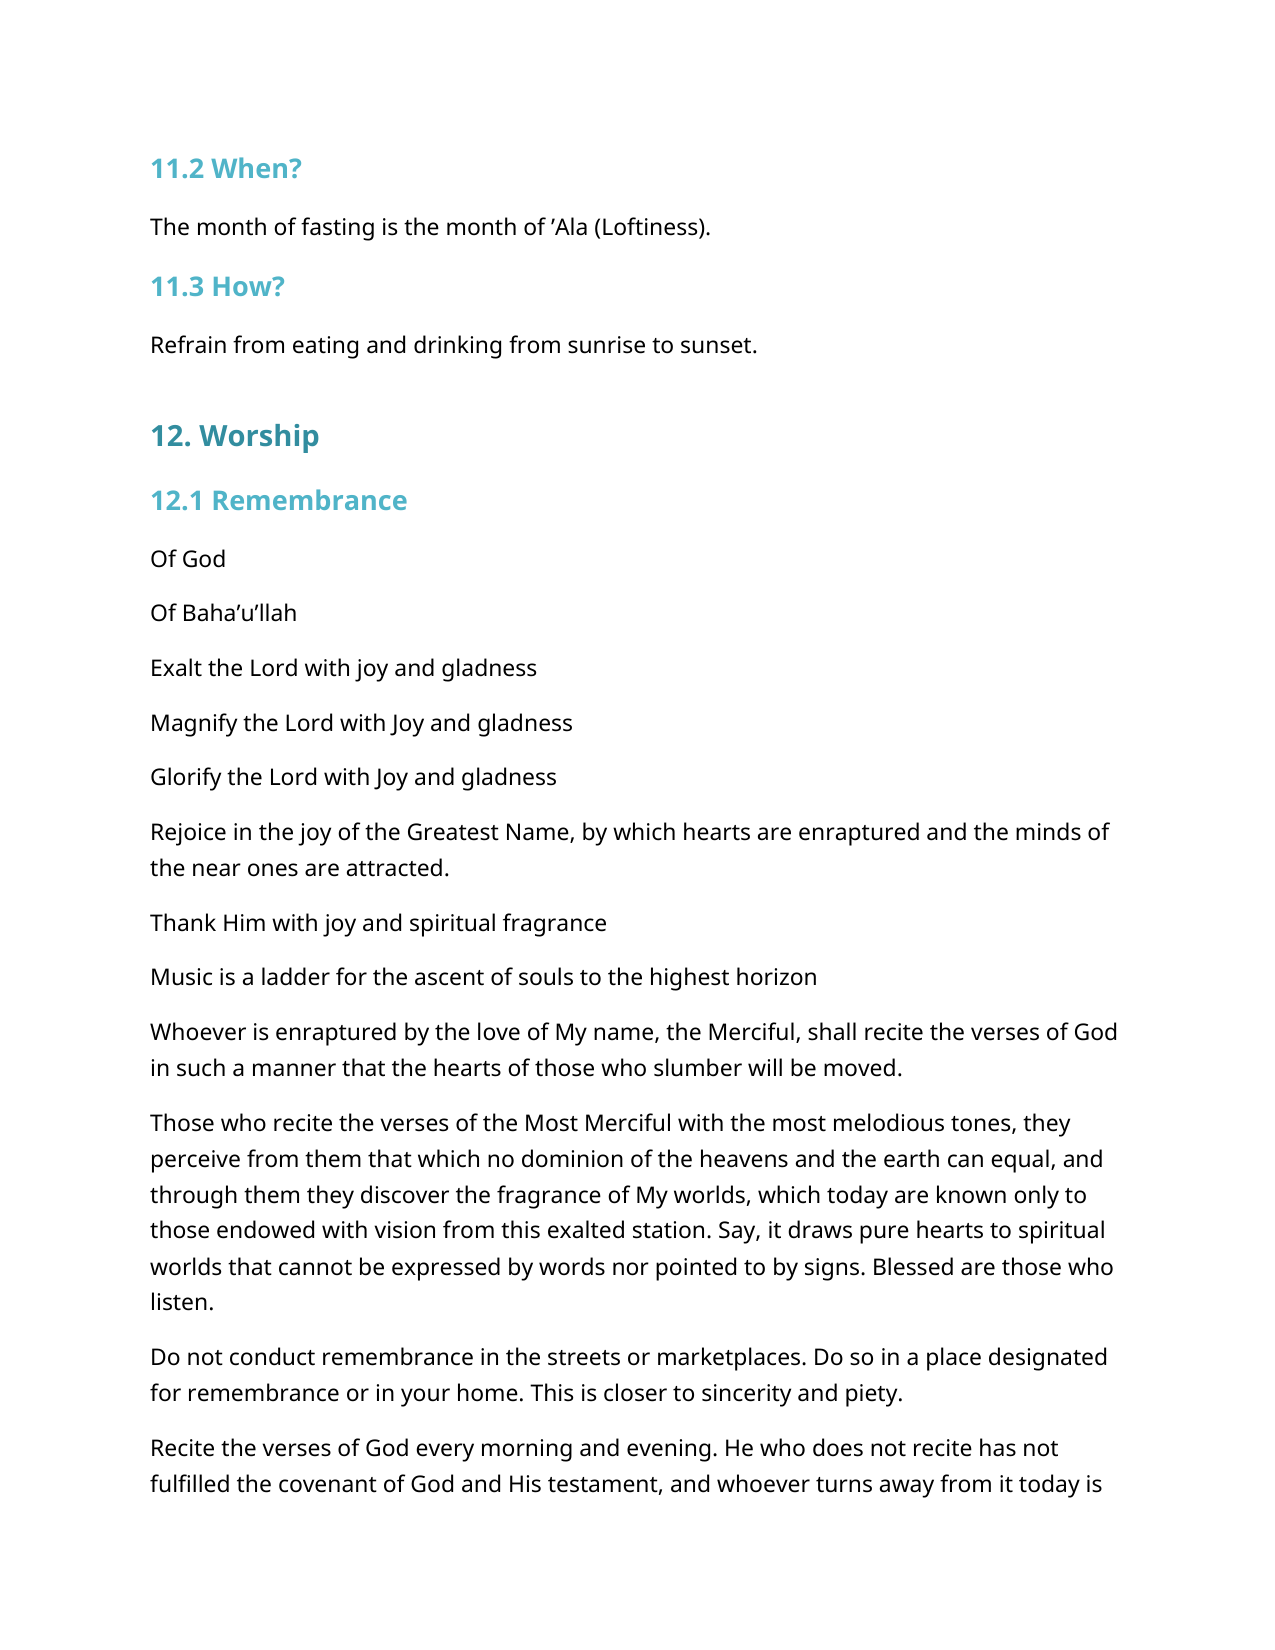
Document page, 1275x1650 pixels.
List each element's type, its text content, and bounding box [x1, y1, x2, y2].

text Rejoice in the joy of the Greatest Name, by which hearts are enraptured and the minds of the near ones are attracted. [150, 816, 1125, 883]
text Glorify the Lord with Joy and gladness [150, 761, 1125, 793]
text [150, 1432, 1125, 1499]
text Exalt the Lord with joy and gladness [150, 652, 1125, 683]
text Refrain from eating and drinking from sunrise to sunset. [150, 329, 1125, 360]
text Do not conduct remembrance in the streets or marketplaces. Do so in a place designated for remembrance or in your home. This is closer to sincerity and piety. [150, 1341, 1125, 1408]
text Magnify the Lord with Joy and gladness [150, 707, 1125, 738]
subtitle 11.3 How? [150, 268, 1125, 305]
subtitle 11.2 When? [150, 150, 1125, 187]
subtitle 12. Worship [150, 415, 1125, 455]
text The month of fasting is the month of ’Ala (Loftiness). [150, 211, 1125, 242]
text Of Baha’u’llah [150, 597, 1125, 628]
text Whoever is enraptured by the love of My name, the Merciful, shall recite the verses of God in such a manner that the hearts of those who slumber will be moved. [150, 1016, 1125, 1083]
text Of God [150, 543, 1125, 574]
subtitle 12.1 Remembrance [150, 481, 1125, 518]
text Music is a ladder for the ascent of souls to the highest horizon [150, 961, 1125, 993]
text Those who recite the verses of the Most Merciful with the most melodious tones, they perceive from them that which no dominion of the heavens and the earth can equal, and through them they discover the fragrance of My worlds, which today are known only to those endowed with vision from this exalted station. Say, it draws pure hearts to spiritual worlds that cannot be expressed by words nor pointed to by signs. Blessed are those who listen. [150, 1107, 1125, 1318]
text Thank Him with joy and spiritual fragrance [150, 907, 1125, 938]
